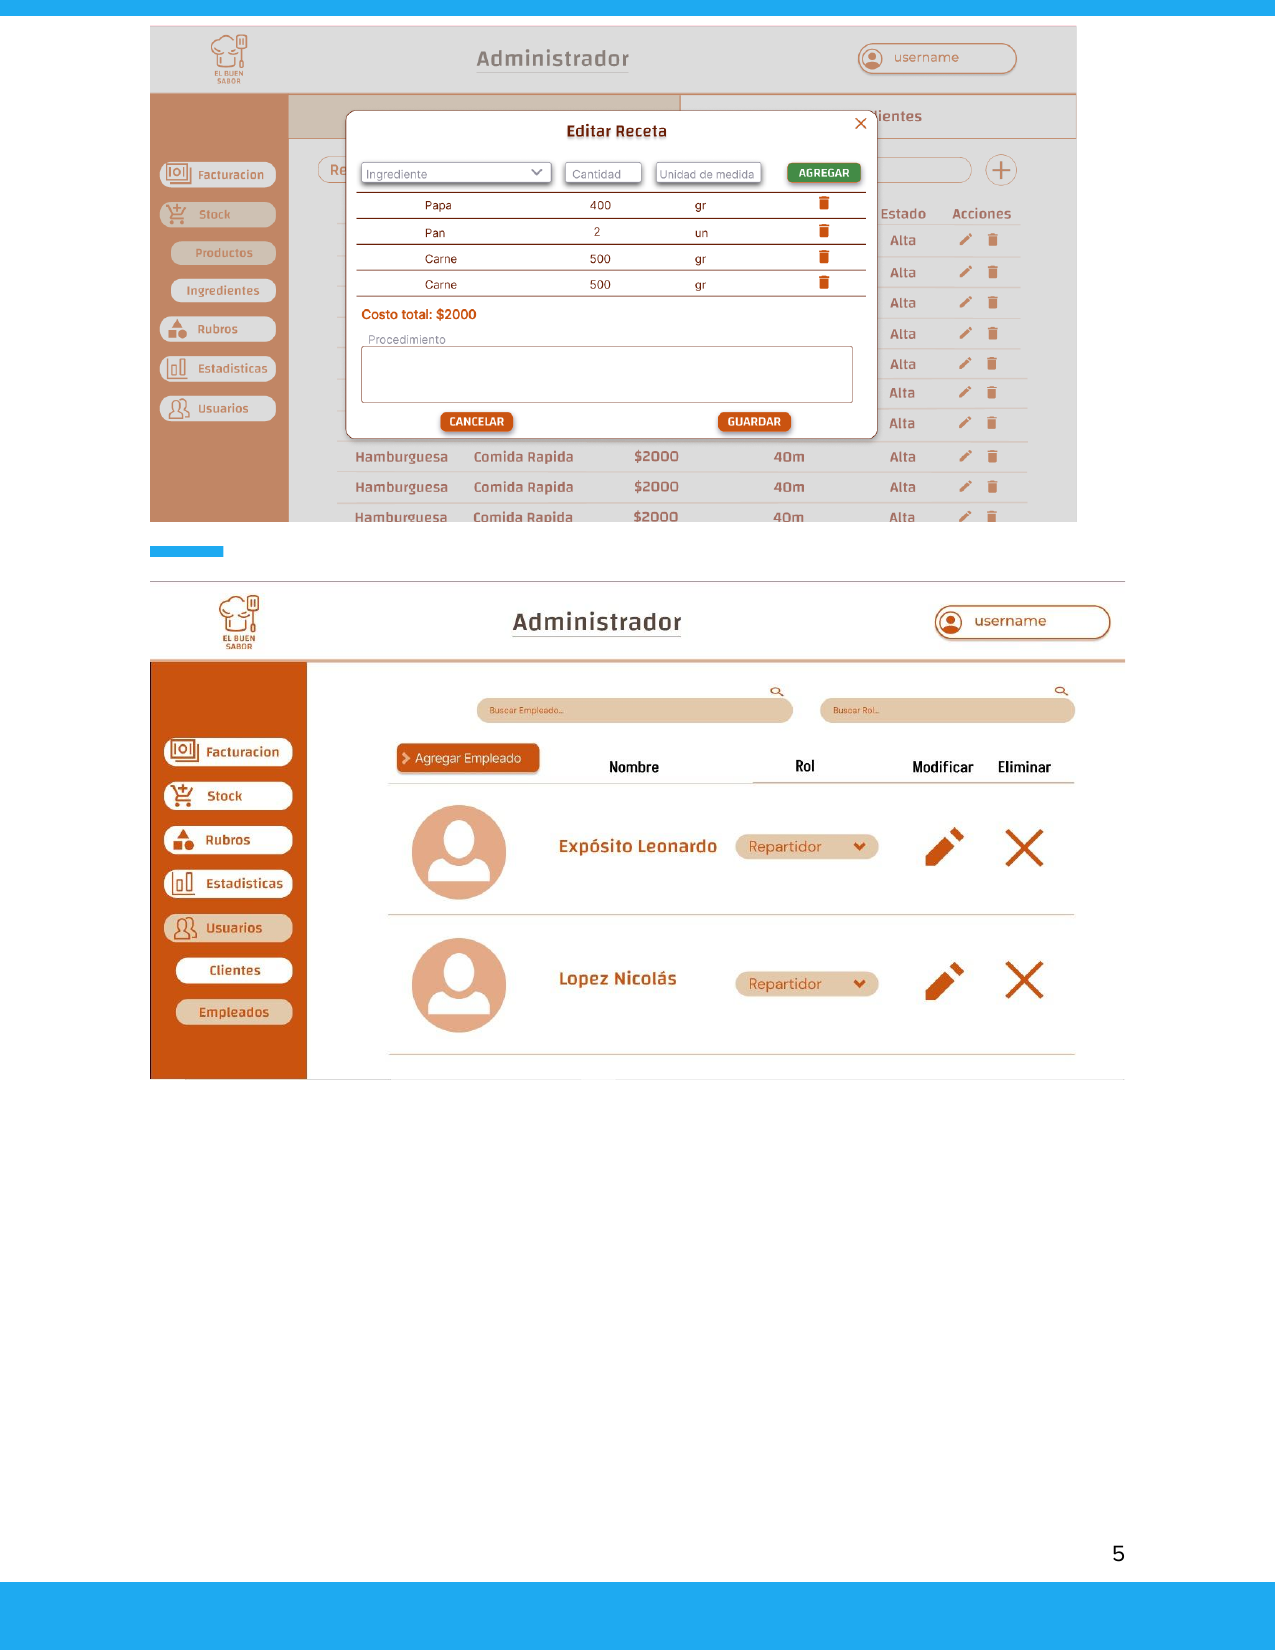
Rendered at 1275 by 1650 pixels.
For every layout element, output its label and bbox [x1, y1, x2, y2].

picture [150, 546, 224, 557]
picture [150, 581, 1125, 1080]
picture [150, 25, 1077, 522]
picture [0, 1582, 1275, 1650]
picture [0, 0, 1275, 16]
